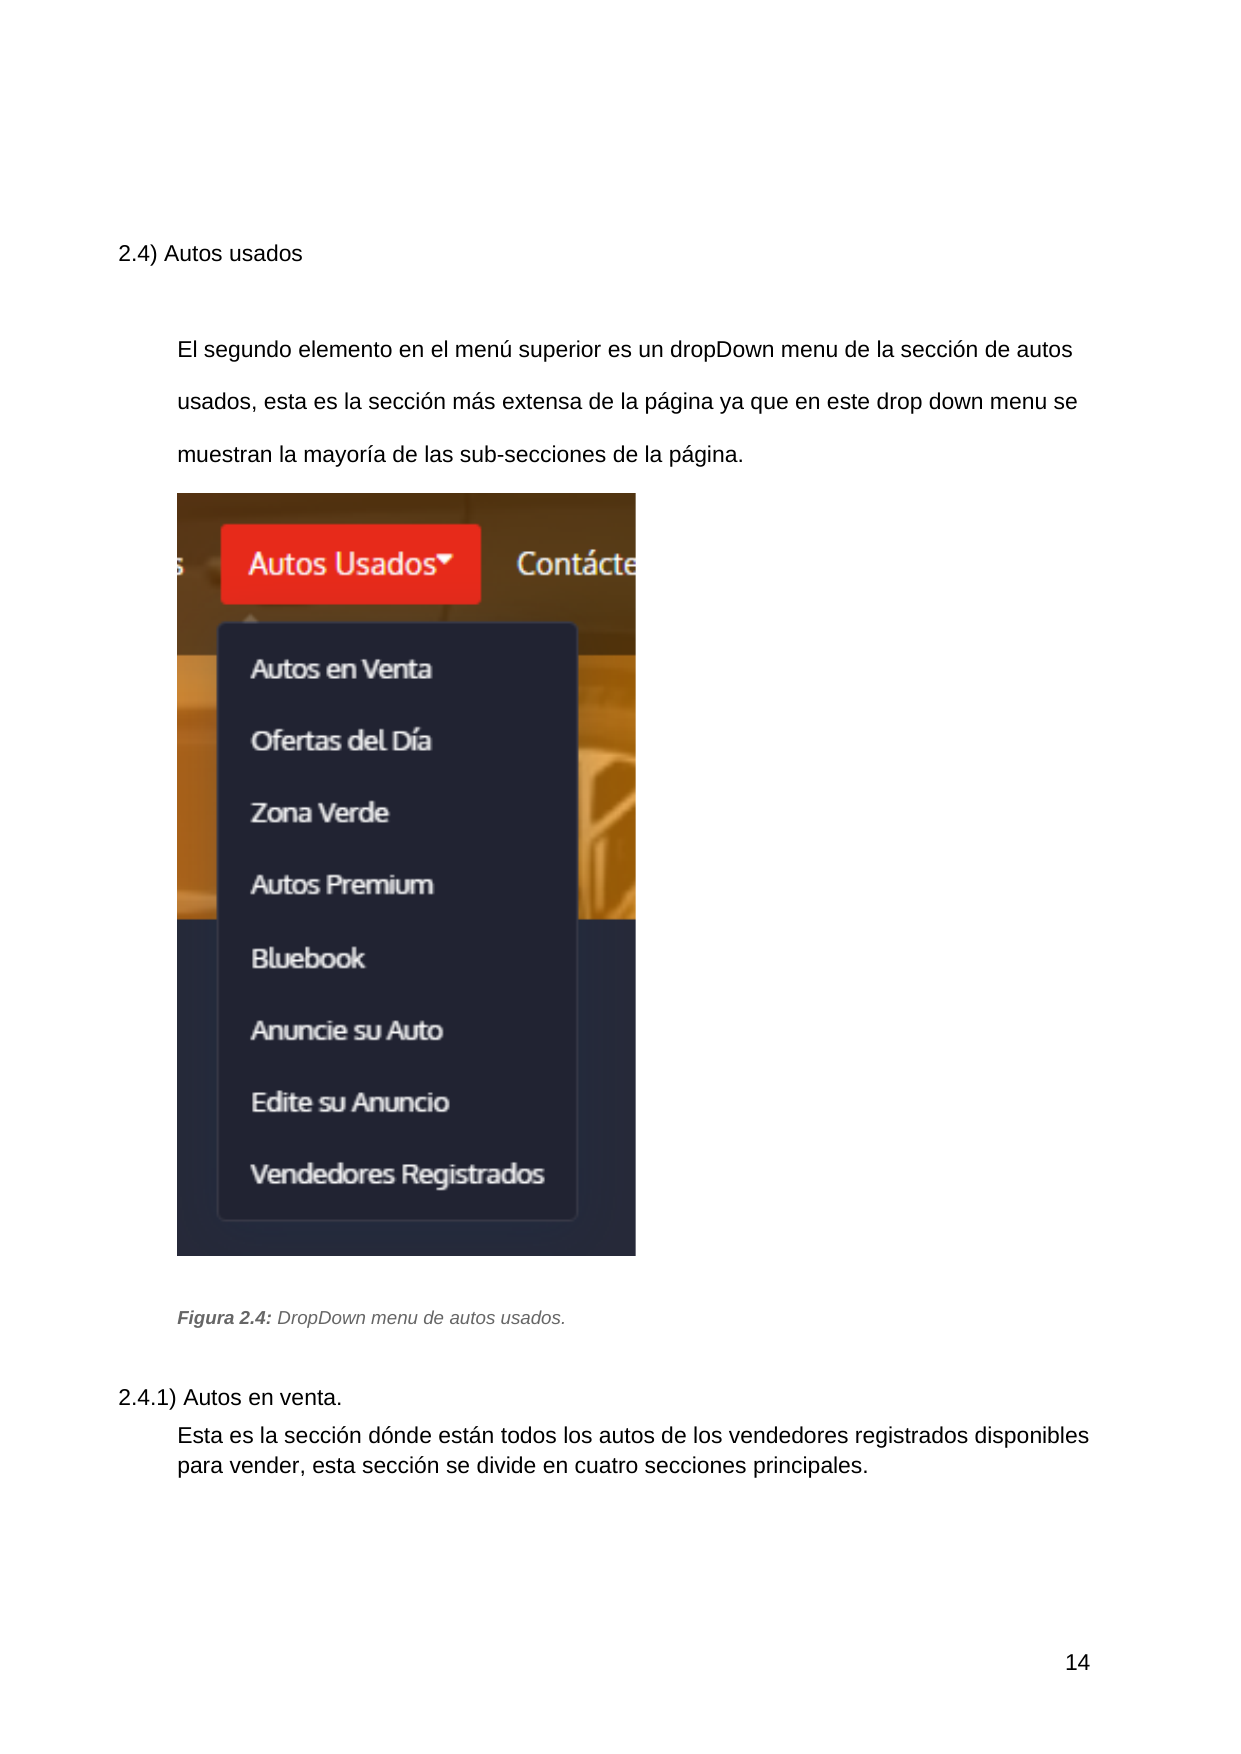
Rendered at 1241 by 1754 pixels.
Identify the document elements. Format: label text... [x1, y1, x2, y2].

subtitle 2.4) Autos usados [118, 240, 1090, 267]
text Esta es la sección dónde están todos los autos de los vendedores registrados disponibles para vender, esta sección se divide en cuatro secciones principales. [177, 1422, 1090, 1479]
subtitle 2.4.1) Autos en venta. [118, 1383, 1090, 1410]
subtitle Figura 2.4: DropDown menu de autos usados. [177, 1307, 1090, 1329]
picture [177, 493, 636, 1256]
